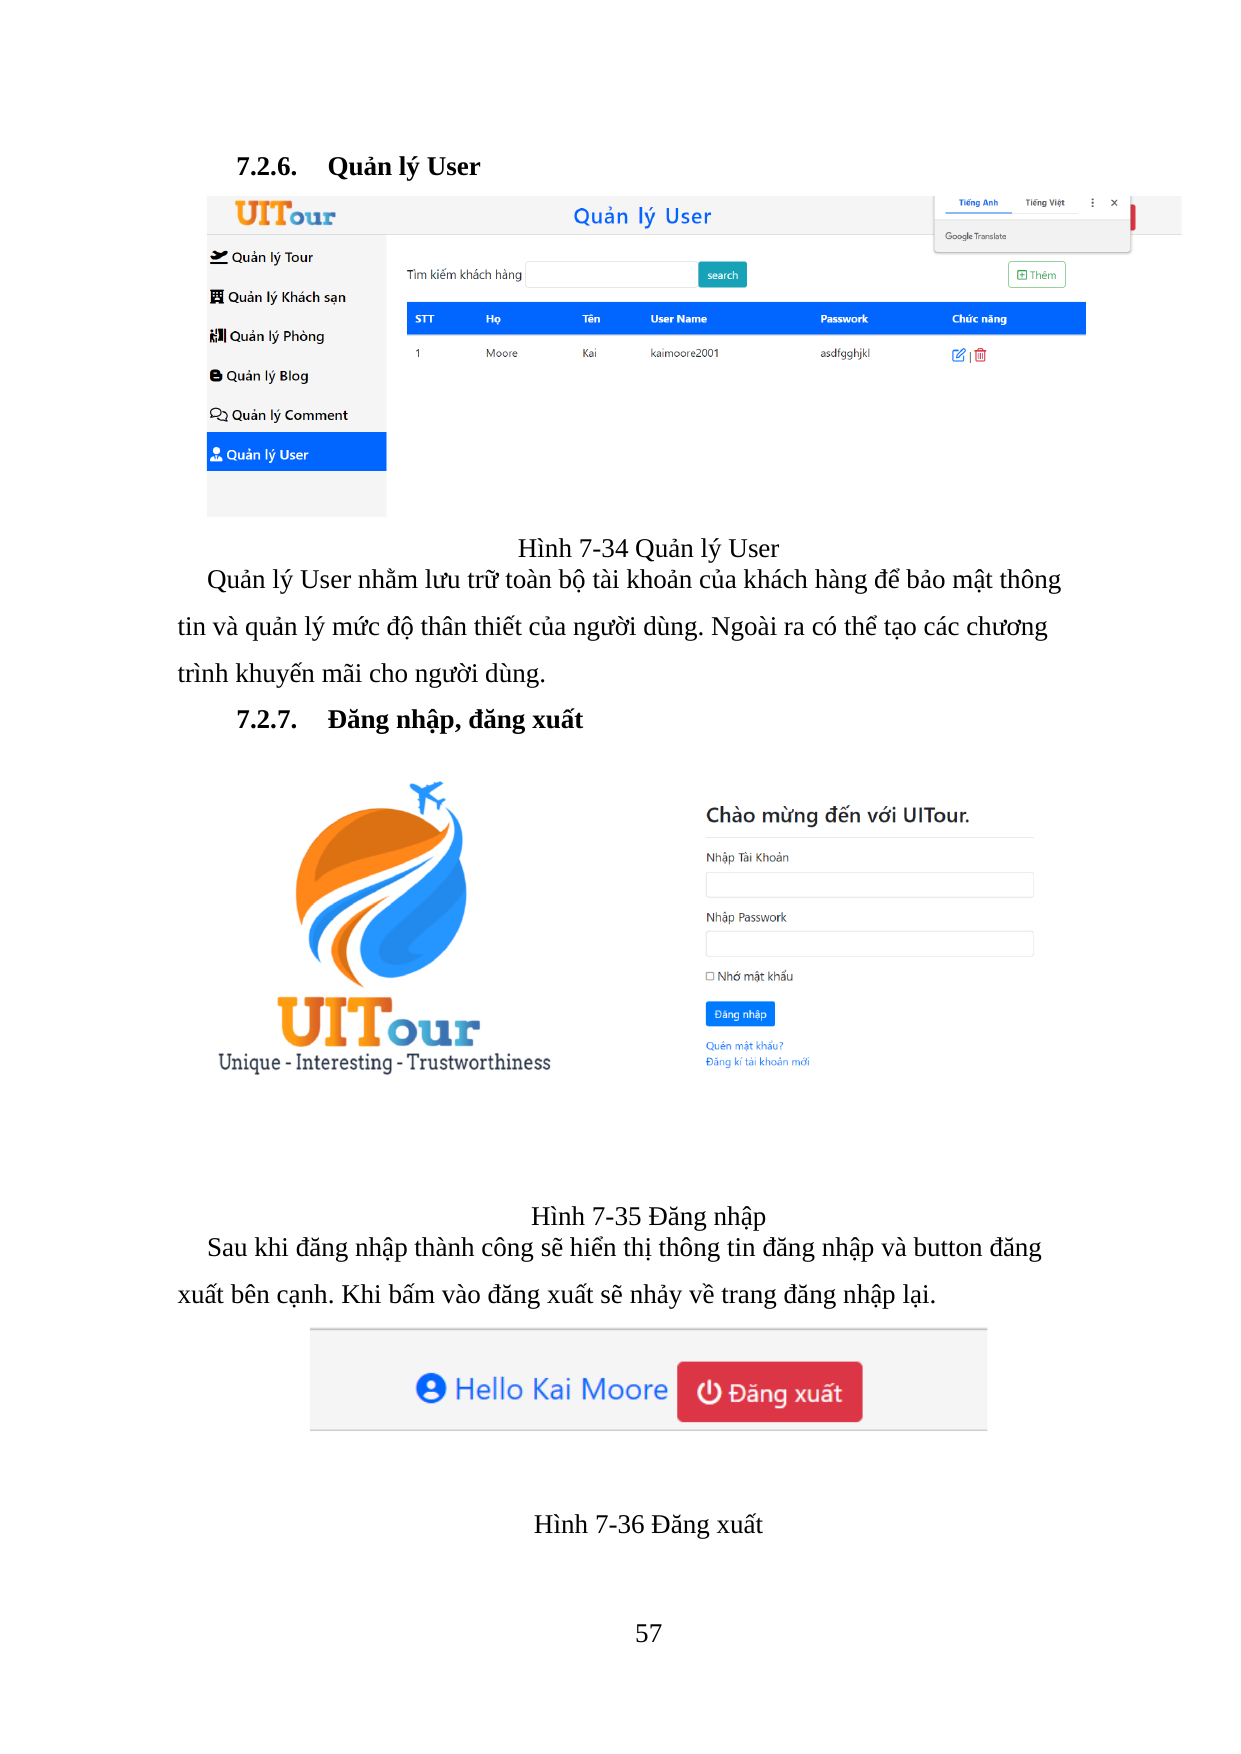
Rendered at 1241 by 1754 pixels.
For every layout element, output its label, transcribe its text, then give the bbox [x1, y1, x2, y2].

subtitle Quản lý User [236, 150, 1090, 181]
subtitle Đăng nhập, đăng xuất [236, 703, 1090, 734]
text Sau khi đăng nhập thành công sẽ hiển thị thông tin đăng nhập và button đăng xuất bên cạnh. Khi bấm vào đăng xuất sẽ nhảy về trang đăng nhập lại. [177, 1231, 1090, 1309]
text Quản lý User nhằm lưu trữ toàn bộ tài khoản của khách hàng để bảo mật thông tin và quản lý mức độ thân thiết của người dùng. Ngoài ra có thể tạo các chương trình khuyến mãi cho người dùng. [177, 563, 1090, 688]
picture [206, 196, 1182, 517]
picture [206, 750, 1182, 1185]
picture [309, 1324, 988, 1494]
